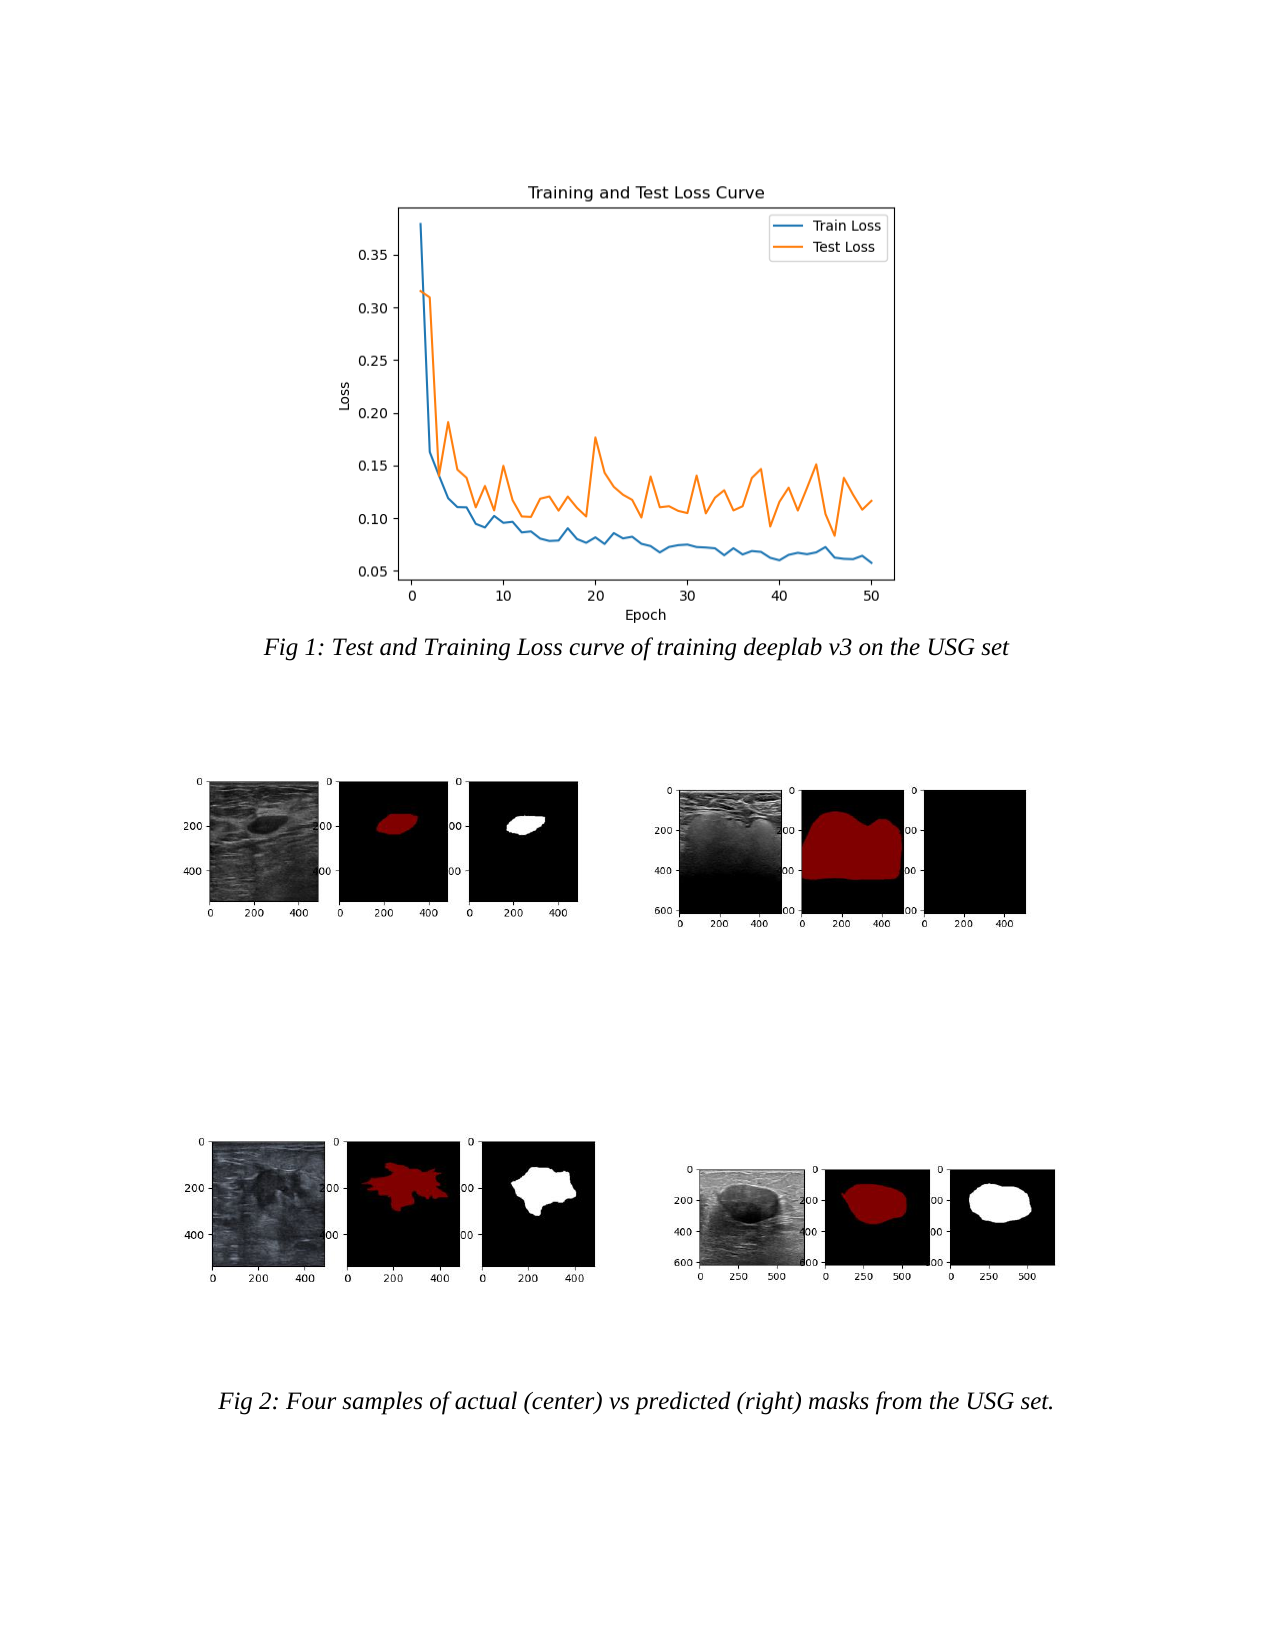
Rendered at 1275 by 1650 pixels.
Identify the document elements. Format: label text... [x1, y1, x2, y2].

picture [150, 661, 1099, 1387]
text Fig 2: Four samples of actual (center) vs predicted (right) masks from the USG set. [150, 1386, 1125, 1415]
picture [318, 150, 958, 633]
text Fig 1: Test and Training Loss curve of training deeplab v3 on the USG set [150, 632, 1125, 661]
